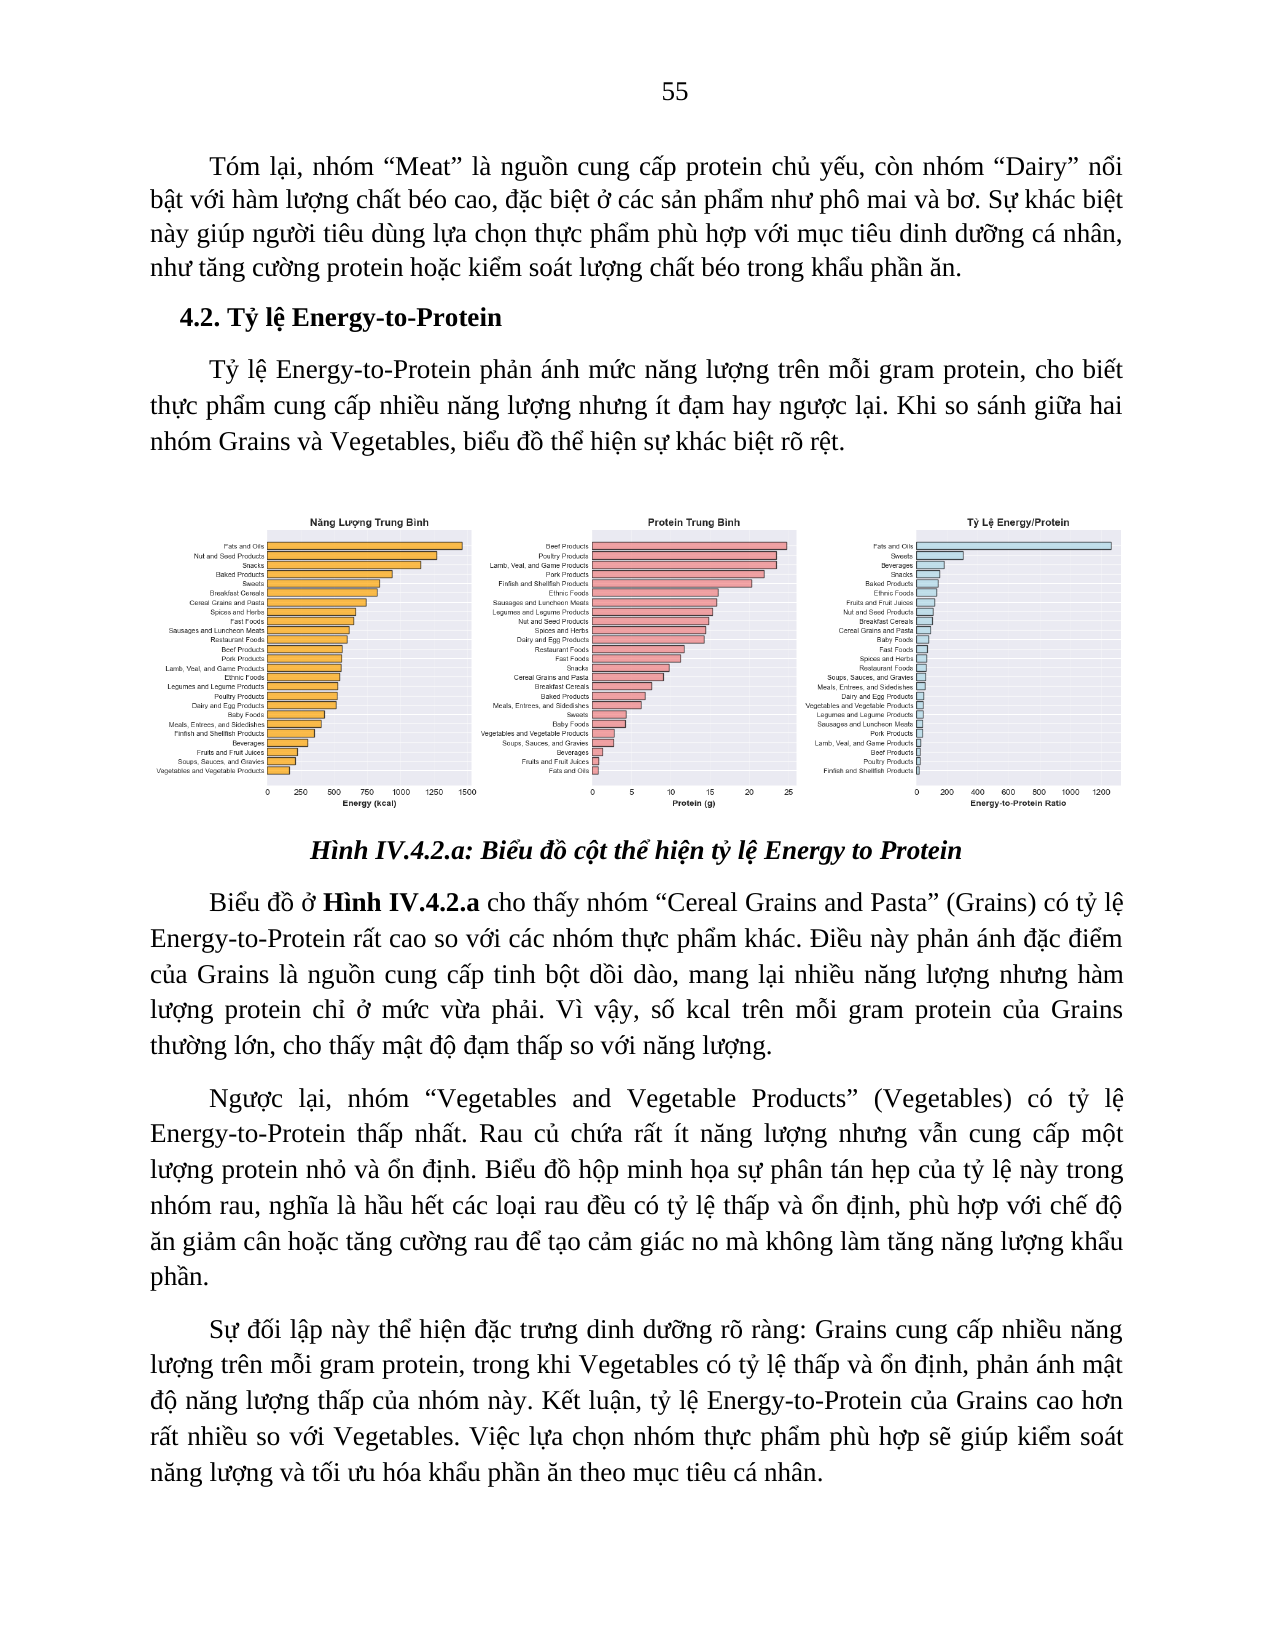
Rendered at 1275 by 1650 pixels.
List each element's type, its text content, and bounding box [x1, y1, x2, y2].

text Sự đối lập này thể hiện đặc trưng dinh dưỡng rõ ràng: Grains cung cấp nhiều năng lượng trên mỗi gram protein, trong khi Vegetables có tỷ lệ thấp và ổn định, phản ánh mật độ năng lượng thấp của nhóm này. Kết luận, tỷ lệ Energy-to-Protein của Grains cao hơn rất nhiều so với Vegetables. Việc lựa chọn nhóm thực phẩm phù hợp sẽ giúp kiểm soát năng lượng và tối ưu hóa khẩu phần ăn theo mục tiêu cá nhân. [150, 1313, 1125, 1487]
text Hình IV.4.2.a: Biểu đồ cột thể hiện tỷ lệ Energy to Protein [150, 834, 1125, 865]
text Biểu đồ ở Hình IV.4.2.a cho thấy nhóm “Cereal Grains and Pasta” (Grains) có tỷ lệ Energy-to-Protein rất cao so với các nhóm thực phẩm khác. Điều này phản ánh đặc điểm của Grains là nguồn cung cấp tinh bột dồi dào, mang lại nhiều năng lượng nhưng hàm lượng protein chỉ ở mức vừa phải. Vì vậy, số kcal trên mỗi gram protein của Grains thường lớn, cho thấy mật độ đạm thấp so với năng lượng. [150, 886, 1125, 1061]
text Tóm lại, nhóm “Meat” là nguồn cung cấp protein chủ yếu, còn nhóm “Dairy” nổi bật với hàm lượng chất béo cao, đặc biệt ở các sản phẩm như phô mai và bơ. Sự khác biệt này giúp người tiêu dùng lựa chọn thực phẩm phù hợp với mục tiêu dinh dưỡng cá nhân, như tăng cường protein hoặc kiểm soát lượng chất béo trong khẩu phần ăn. [150, 150, 1125, 282]
text Tỷ lệ Energy-to-Protein phản ánh mức năng lượng trên mỗi gram protein, cho biết thực phẩm cung cấp nhiều năng lượng nhưng ít đạm hay ngược lại. Khi so sánh giữa hai nhóm Grains và Vegetables, biểu đồ thể hiện sự khác biệt rõ rệt. [150, 353, 1125, 456]
text Ngược lại, nhóm “Vegetables and Vegetable Products” (Vegetables) có tỷ lệ Energy-to-Protein thấp nhất. Rau củ chứa rất ít năng lượng nhưng vẫn cung cấp một lượng protein nhỏ và ổn định. Biểu đồ hộp minh họa sự phân tán hẹp của tỷ lệ này trong nhóm rau, nghĩa là hầu hết các loại rau đều có tỷ lệ thấp và ổn định, phù hợp với chế độ ăn giảm cân hoặc tăng cường rau để tạo cảm giác no mà không làm tăng năng lượng khẩu phần. [150, 1082, 1125, 1292]
subtitle 4.2. Tỷ lệ Energy-to-Protein [179, 301, 1125, 332]
picture [150, 512, 1125, 813]
